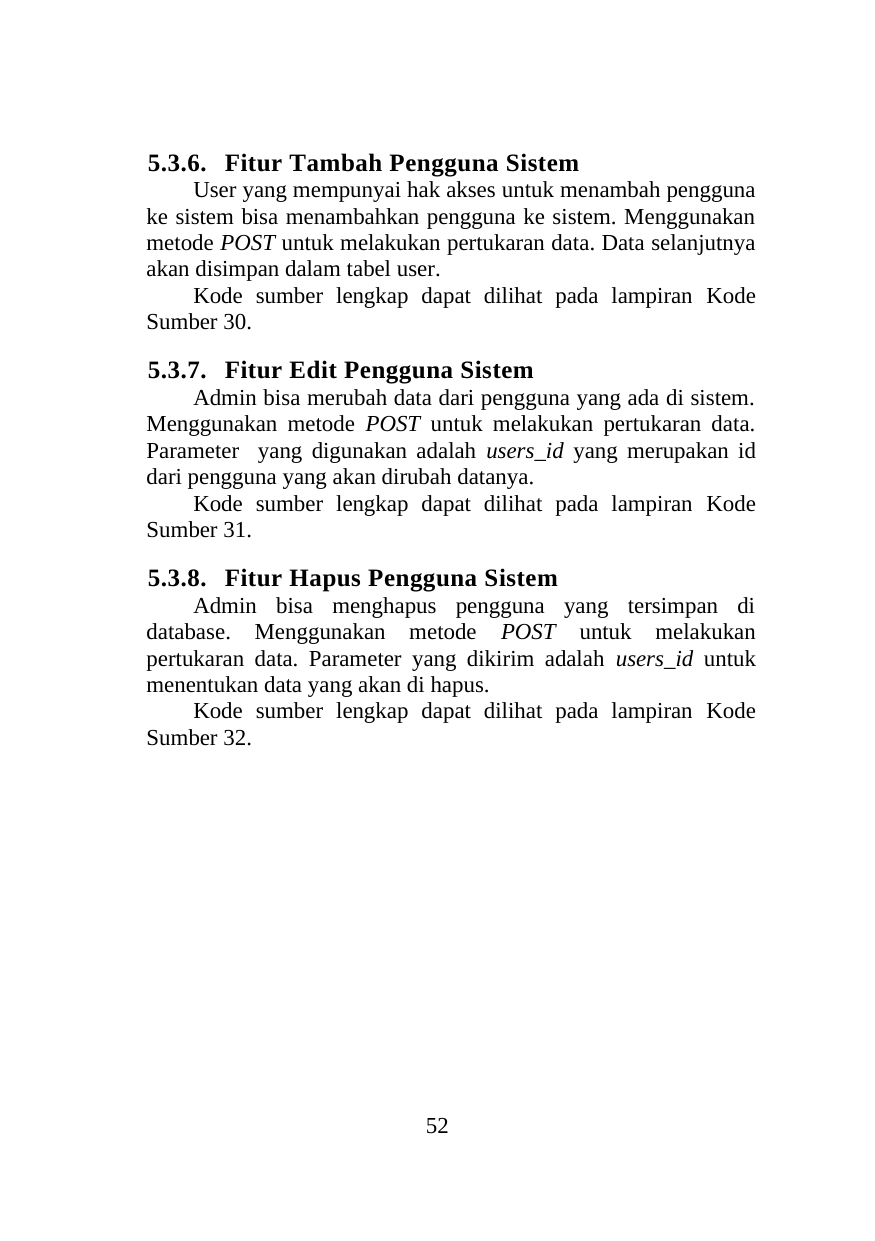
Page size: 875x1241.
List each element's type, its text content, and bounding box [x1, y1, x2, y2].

subtitle Fitur Edit Pengguna Sistem [148, 355, 756, 384]
text Admin bisa merubah data dari pengguna yang ada di sistem. Menggunakan metode POST untuk melakukan pertukaran data. Parameter yang digunakan adalah users_id yang merupakan id dari pengguna yang akan dirubah datanya. [146, 384, 756, 489]
subtitle Fitur Tambah Pengguna Sistem [148, 148, 756, 176]
text User yang mempunyai hak akses untuk menambah pengguna ke sistem bisa menambahkan pengguna ke sistem. Menggunakan metode POST untuk melakukan pertukaran data. Data selanjutnya akan disimpan dalam tabel user. [146, 176, 756, 282]
subtitle Fitur Hapus Pengguna Sistem [148, 563, 756, 592]
text Admin bisa menghapus pengguna yang tersimpan di database. Menggunakan metode POST untuk melakukan pertukaran data. Parameter yang dikirim adalah users_id untuk menentukan data yang akan di hapus. [146, 592, 756, 697]
text Kode sumber lengkap dapat dilihat pada lampiran Kode Sumber 30. [146, 282, 756, 334]
text Kode sumber lengkap dapat dilihat pada lampiran Kode Sumber 31. [146, 489, 756, 542]
text Kode sumber lengkap dapat dilihat pada lampiran Kode Sumber 32. [146, 697, 756, 750]
